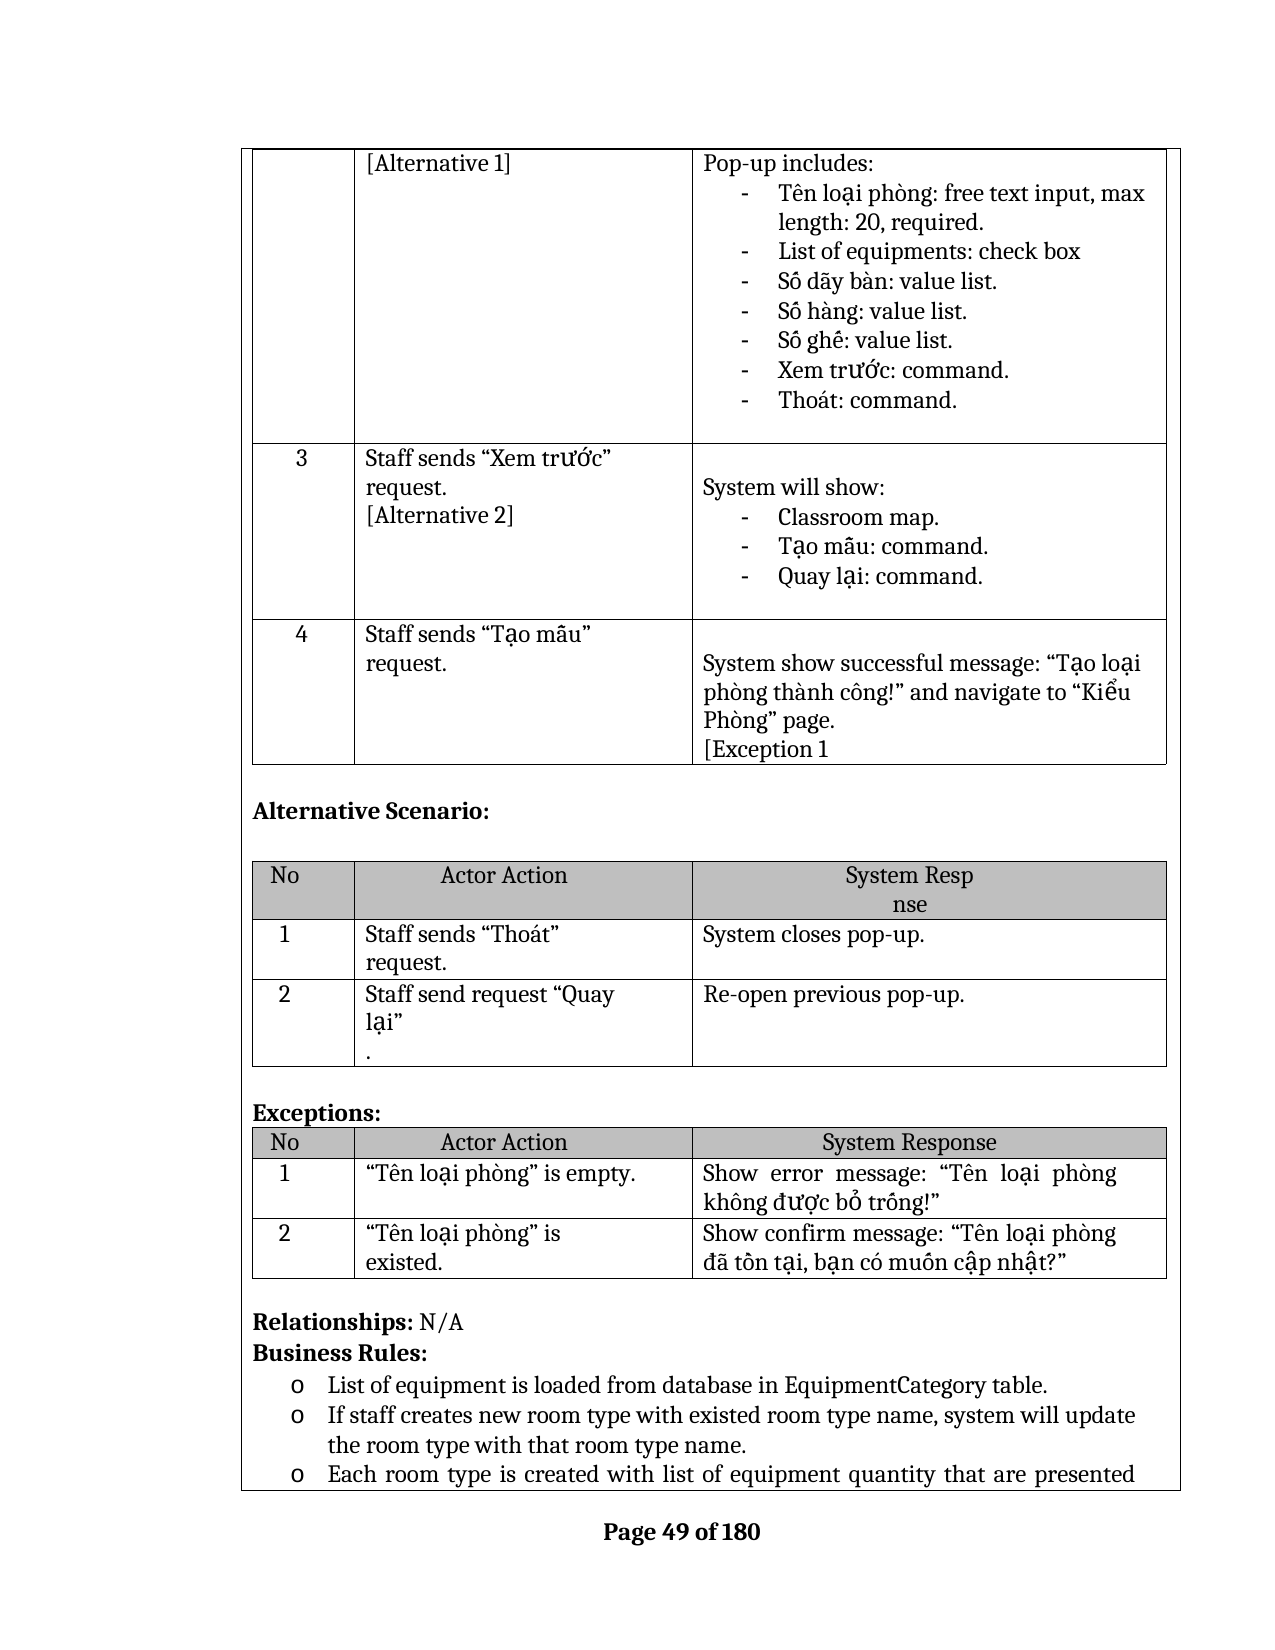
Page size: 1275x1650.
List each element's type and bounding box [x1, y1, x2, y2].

table_cell [242, 149, 1180, 1490]
